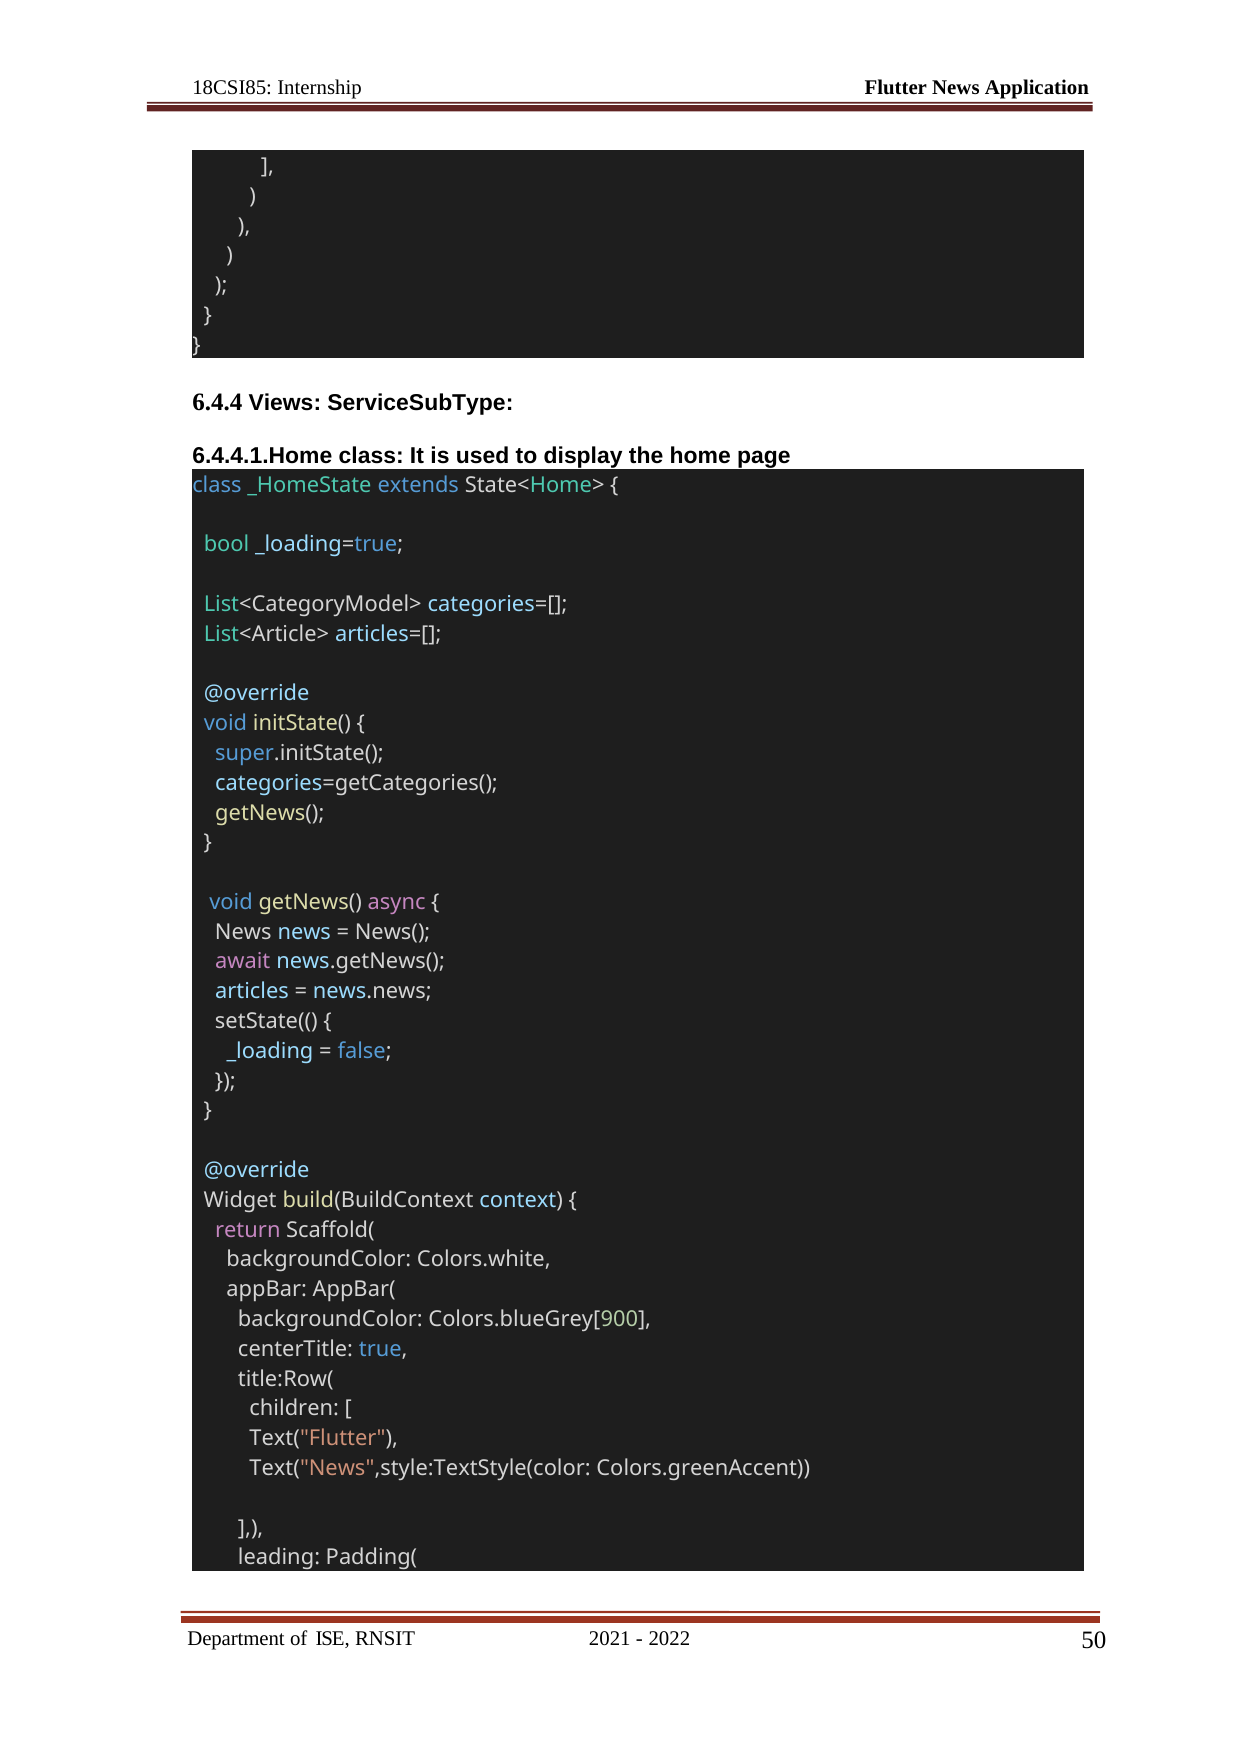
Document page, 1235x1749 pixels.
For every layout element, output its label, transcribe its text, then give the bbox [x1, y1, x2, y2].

text super.initState(); [192, 737, 1084, 767]
text backgroundColor: Colors.blueGrey[900], [192, 1303, 1084, 1333]
text } [192, 1094, 1084, 1124]
text ], [192, 150, 1084, 180]
text articles = news.news; [192, 975, 1084, 1005]
text List<Article> articles=[]; [192, 618, 1084, 647]
text ],), [192, 1511, 1084, 1541]
text appBar: AppBar( [192, 1273, 1084, 1303]
text setState(() { [192, 1005, 1084, 1035]
text leading: Padding( [192, 1541, 1084, 1571]
text return Scaffold( [192, 1213, 1084, 1243]
text class _HomeState extends State<Home> { [192, 469, 1084, 498]
text Text("News",style:TextStyle(color: Colors.greenAccent)) [192, 1452, 1084, 1482]
text List<CategoryModel> categories=[]; [192, 588, 1084, 618]
text 6.4.4 Views: ServiceSubType: [192, 387, 1084, 416]
text Widget build(BuildContext context) { [192, 1184, 1084, 1213]
text }); [192, 1064, 1084, 1094]
text ) [192, 180, 1084, 209]
text children: [ [192, 1392, 1084, 1422]
text centerTitle: true, [192, 1333, 1084, 1362]
text News news = News(); [192, 916, 1084, 945]
text backgroundColor: Colors.white, [192, 1243, 1084, 1273]
text Text("Flutter"), [192, 1422, 1084, 1452]
text ); [192, 269, 1084, 299]
text ) [192, 239, 1084, 269]
text getNews(); [192, 796, 1084, 826]
text } [192, 826, 1084, 856]
text await news.getNews(); [192, 945, 1084, 975]
text void initState() { [192, 707, 1084, 737]
text title:Row( [192, 1362, 1084, 1392]
text @override [192, 1154, 1084, 1184]
text } [192, 299, 1084, 329]
text } [192, 329, 1084, 358]
text ), [192, 209, 1084, 239]
text @override [192, 677, 1084, 707]
text bool _loading=true; [192, 528, 1084, 558]
text _loading = false; [192, 1035, 1084, 1064]
text 6.4.4.1.Home class: It is used to display the home page [192, 442, 1084, 469]
text void getNews() async { [192, 886, 1084, 916]
text categories=getCategories(); [192, 767, 1084, 796]
